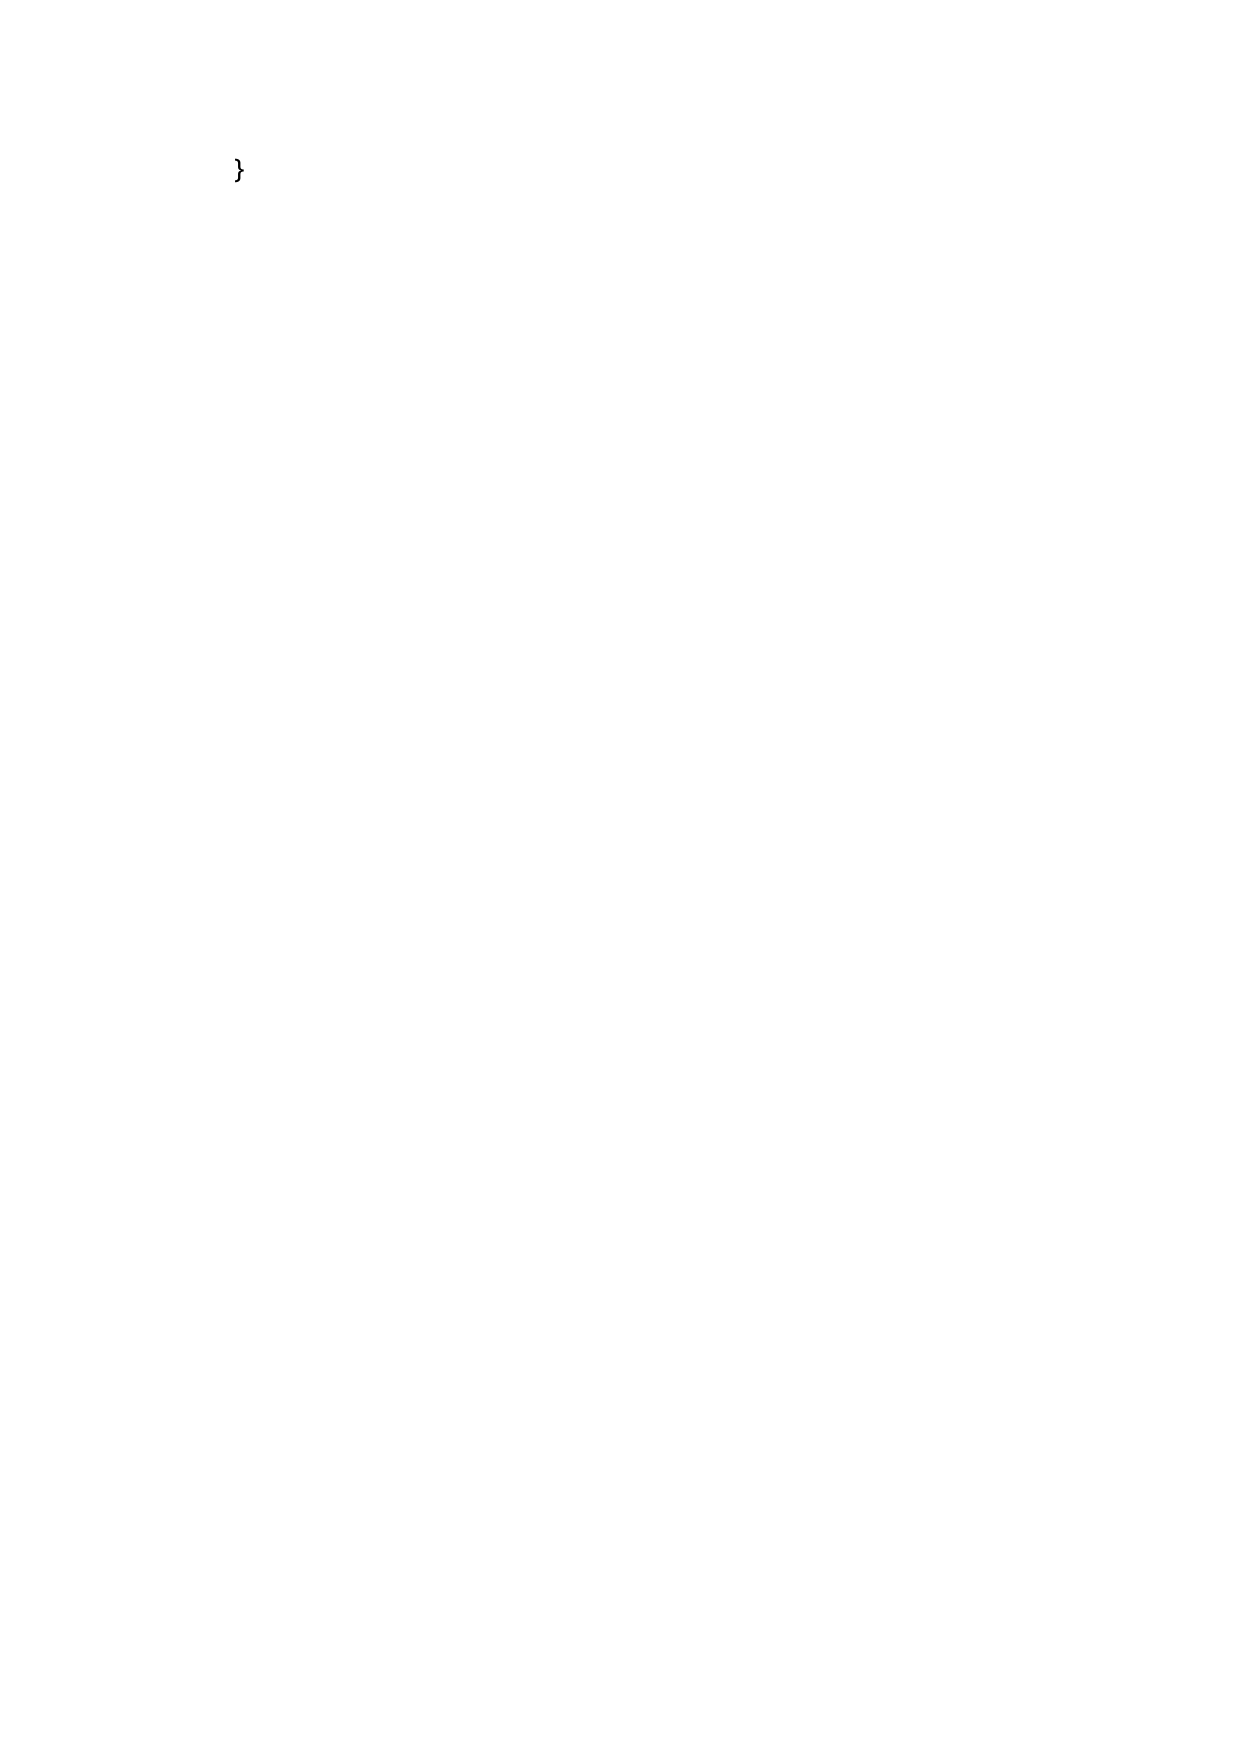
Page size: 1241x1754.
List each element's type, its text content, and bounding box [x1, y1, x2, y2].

list } [187, 150, 1053, 187]
